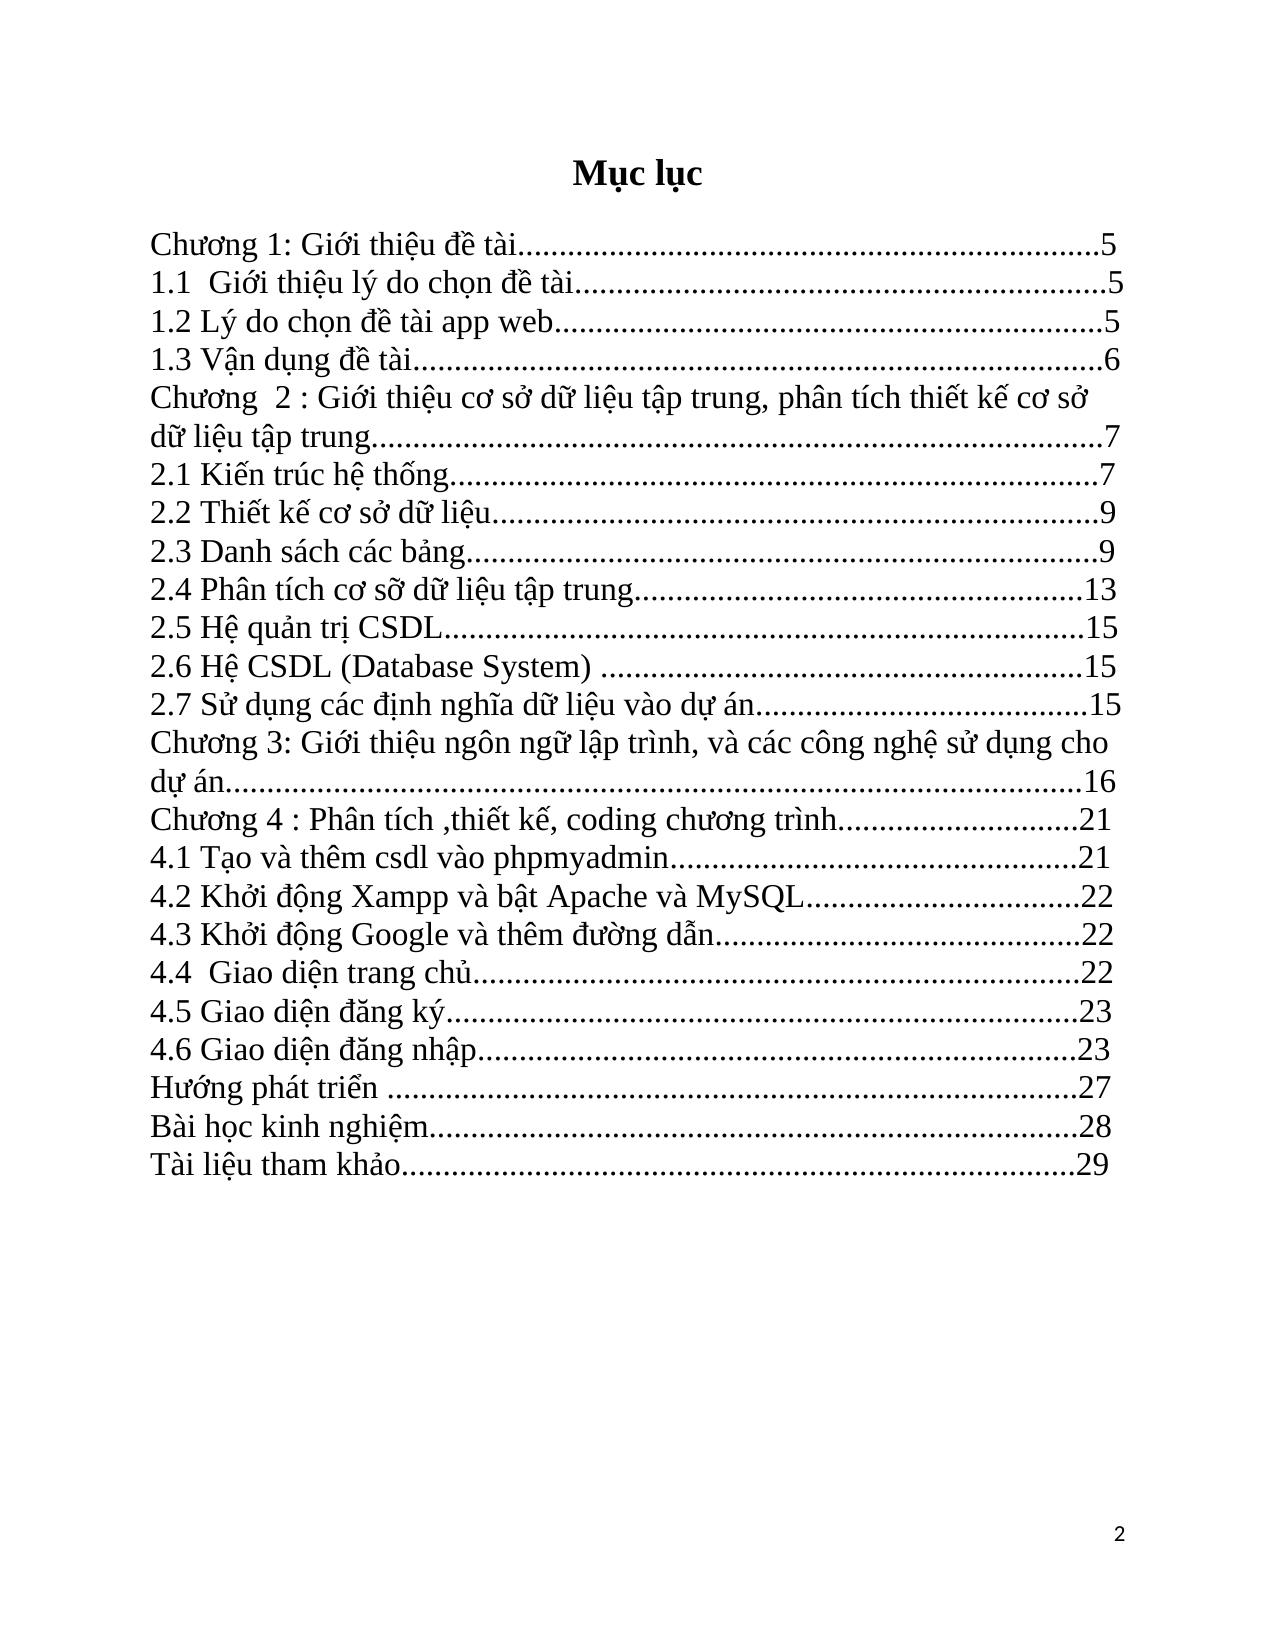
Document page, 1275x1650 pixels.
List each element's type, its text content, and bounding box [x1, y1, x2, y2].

text 1.2 Lý do chọn đề tài app web..................................................................5 [150, 301, 1125, 339]
text 4.5 Giao diện đăng ký............................................................................23 [150, 991, 1125, 1029]
text 2.5 Hệ quản trị CSDL.............................................................................15 [150, 608, 1125, 646]
text 4.6 Giao diện đăng nhập........................................................................23 [150, 1029, 1125, 1068]
text 4.3 Khởi động Google và thêm đường dẫn............................................22 [150, 914, 1125, 953]
text Bài học kinh nghiệm..............................................................................28 [150, 1106, 1125, 1144]
text 1.3 Vận dụng đề tài...................................................................................6 [150, 339, 1125, 378]
text Chương 4 : Phân tích ,thiết kế, coding chương trình.............................21 [150, 799, 1125, 838]
text 2.7 Sử dụng các định nghĩa dữ liệu vào dự án........................................15 [150, 684, 1125, 723]
text Mục lục [150, 150, 1125, 193]
text 2.3 Danh sách các bảng............................................................................9 [150, 531, 1125, 569]
text 1.1 Giới thiệu lý do chọn đề tài................................................................5 [150, 263, 1125, 301]
text 2.2 Thiết kế cơ sở dữ liệu.........................................................................9 [150, 493, 1125, 531]
text Hướng phát triển ...................................................................................27 [150, 1068, 1125, 1106]
text 4.4 Giao diện trang chủ.........................................................................22 [150, 953, 1125, 991]
text 4.2 Khởi động Xampp và bật Apache và MySQL.................................22 [150, 876, 1125, 914]
text Chương 2 : Giới thiệu cơ sở dữ liệu tập trung, phân tích thiết kế cơ sở dữ liệu tập trung........................................................................................7 [150, 378, 1125, 454]
text Chương 3: Giới thiệu ngôn ngữ lập trình, và các công nghệ sử dụng cho dự án.......................................................................................................16 [150, 723, 1125, 799]
text 2.1 Kiến trúc hệ thống..............................................................................7 [150, 454, 1125, 493]
text 2.4 Phân tích cơ sỡ dữ liệu tập trung......................................................13 [150, 569, 1125, 608]
text 4.1 Tạo và thêm csdl vào phpmyadmin.................................................21 [150, 838, 1125, 876]
text Tài liệu tham khảo.................................................................................29 [150, 1144, 1125, 1183]
text 2.6 Hệ CSDL (Database System) ..........................................................15 [150, 646, 1125, 684]
text Chương 1: Giới thiệu đề tài......................................................................5 [150, 224, 1125, 263]
